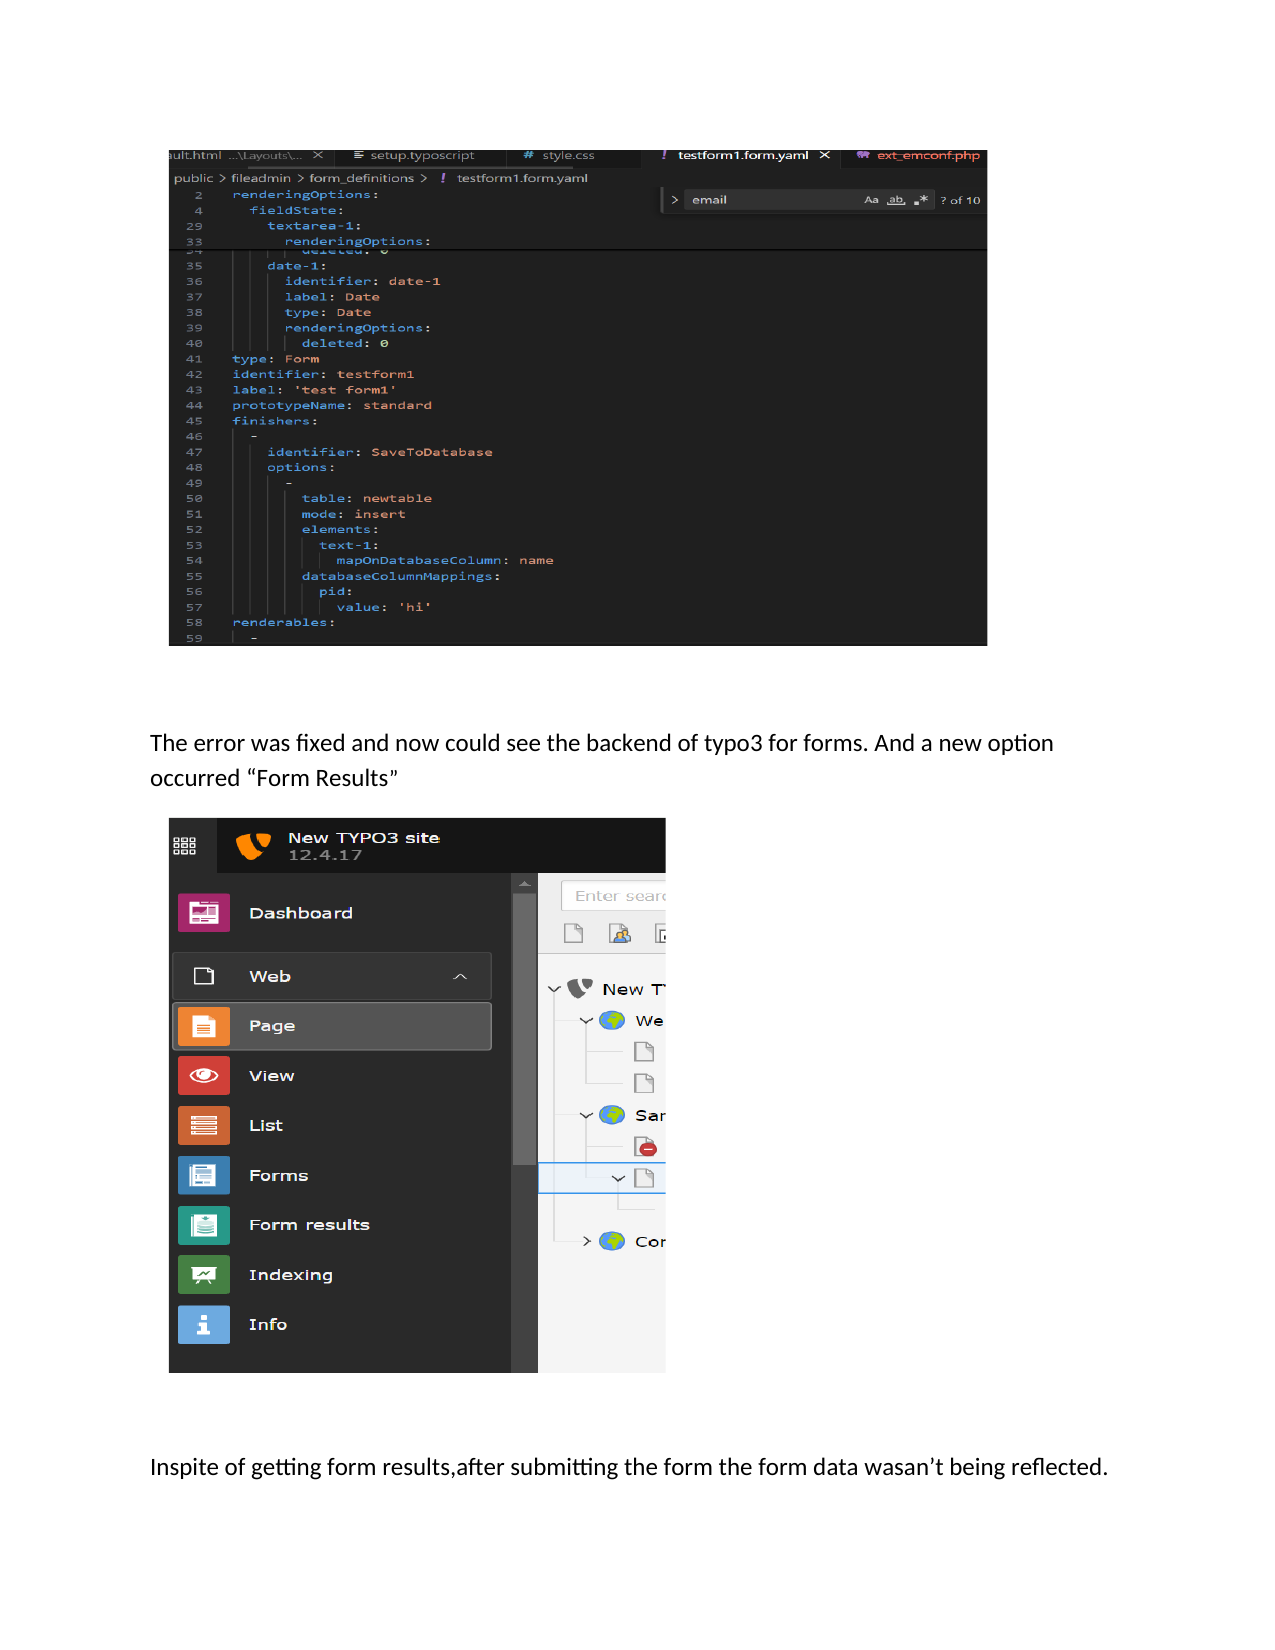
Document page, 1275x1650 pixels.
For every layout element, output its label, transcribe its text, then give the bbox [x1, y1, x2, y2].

text The error was fixed and now could see the backend of typo3 for forms. And a new option occurred “Form Results” [150, 727, 1125, 793]
text Inspite of getting form results,after submitting the form the form data wasan’t being reflected. [150, 1452, 1125, 1482]
